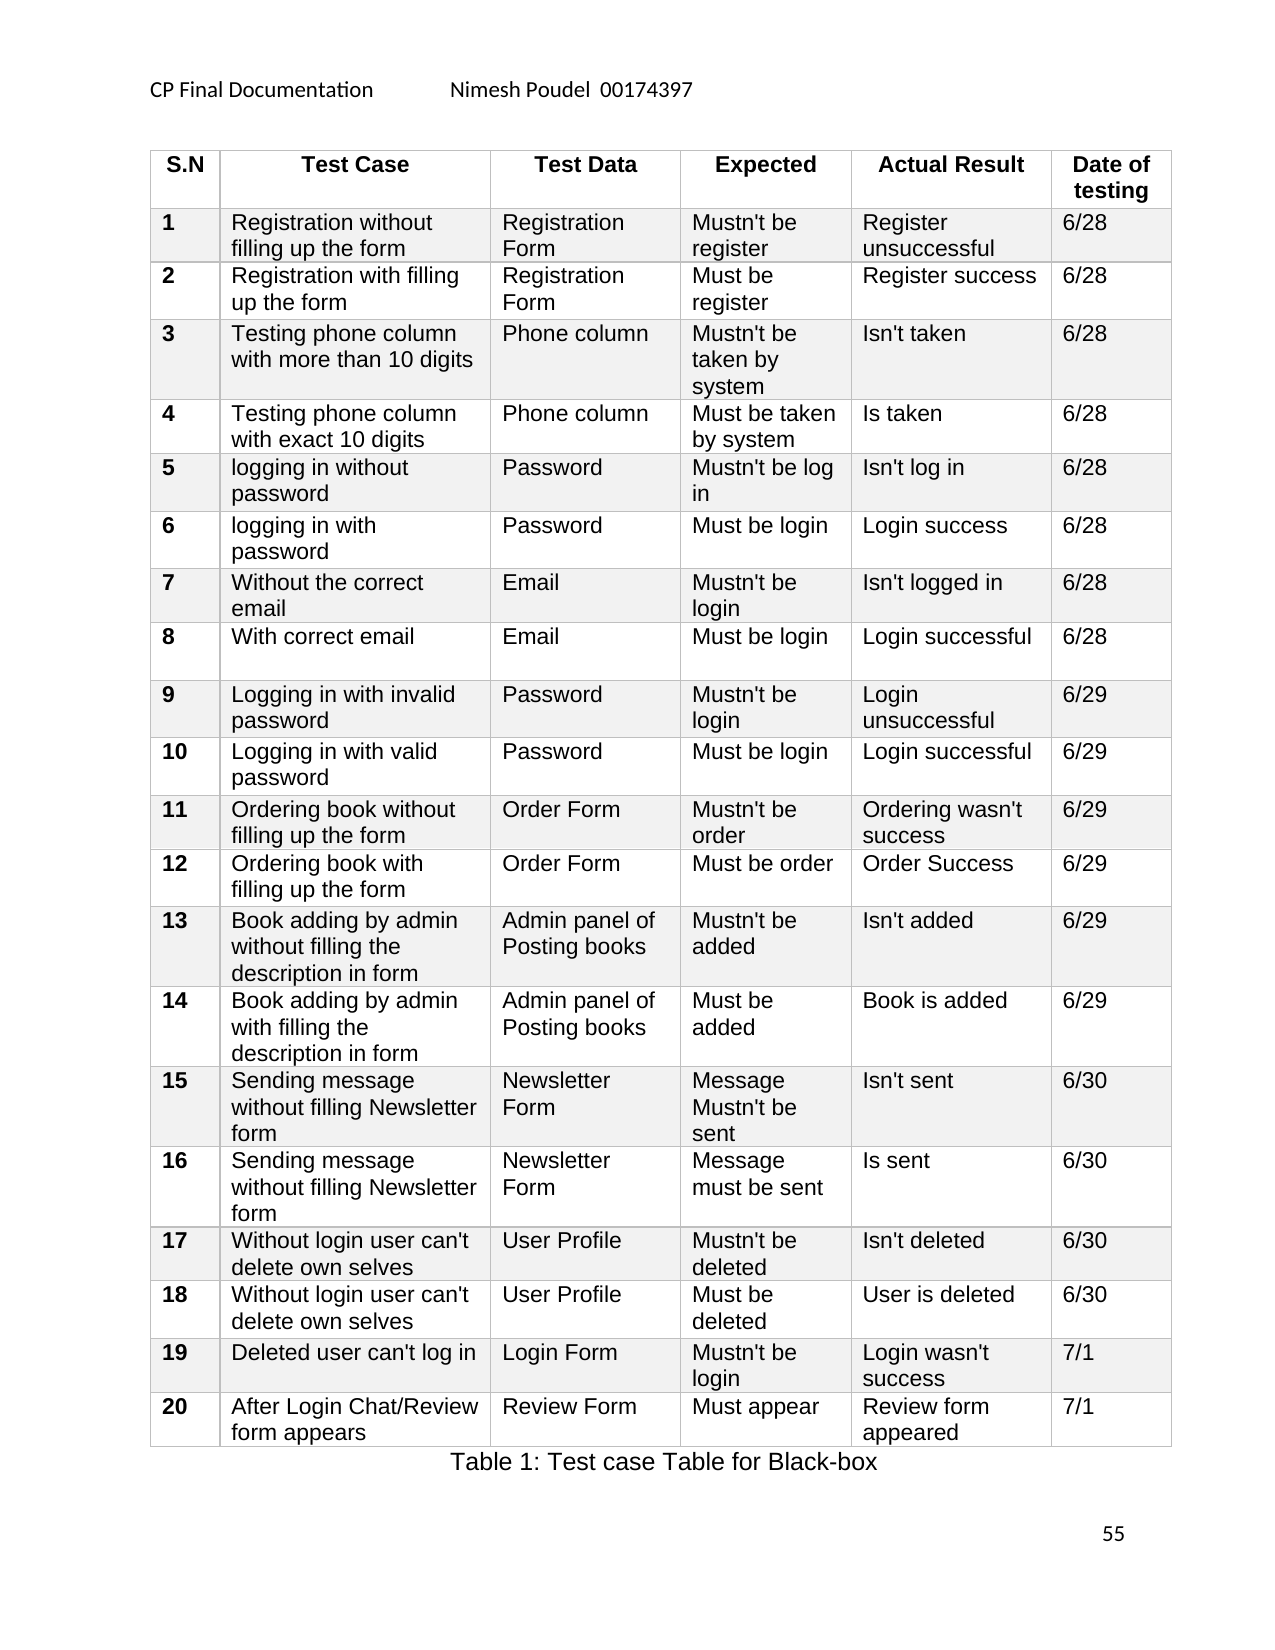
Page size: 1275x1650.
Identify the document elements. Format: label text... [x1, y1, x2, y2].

table_cell Message must be sent [681, 1147, 851, 1226]
table_cell Mustn't be login [681, 569, 851, 622]
table_cell Register unsuccessful [852, 209, 1051, 261]
table_cell Admin panel of Posting books [491, 987, 680, 1066]
table_cell 6/28 [1052, 320, 1171, 399]
table_cell Must be register [681, 263, 851, 319]
table_cell Without login user can't delete own selves [221, 1228, 490, 1280]
table_cell 6/30 [1052, 1281, 1171, 1338]
table_cell Book adding by admin with filling the description in form [221, 987, 490, 1066]
table_cell Isn't deleted [852, 1228, 1051, 1280]
table_cell Ordering book without filling up the form [221, 796, 490, 848]
table_cell Login success [852, 512, 1051, 568]
table_cell 6/28 [1052, 454, 1171, 511]
table_cell Without login user can't delete own selves [221, 1281, 490, 1338]
table_cell 14 [151, 987, 219, 1066]
table_cell Isn't logged in [852, 569, 1051, 622]
table_cell Without the correct email [221, 569, 490, 622]
table_cell 6/30 [1052, 1147, 1171, 1226]
table_cell Book adding by admin without filling the description in form [221, 907, 490, 986]
table_cell Must be deleted [681, 1281, 851, 1338]
table_cell 6/28 [1052, 400, 1171, 453]
table_cell With correct email [221, 623, 490, 679]
table_cell Must appear [681, 1393, 851, 1446]
table_cell 7 [151, 569, 219, 622]
table_cell Login successful [852, 738, 1051, 794]
table_cell Registration Form [491, 209, 680, 261]
table_cell Phone column [491, 400, 680, 453]
table_cell Mustn't be order [681, 796, 851, 848]
table_cell Mustn't be login [681, 1339, 851, 1392]
table_cell Registration Form [491, 263, 680, 319]
table_cell Testing phone column with exact 10 digits [221, 400, 490, 453]
table_cell 6/28 [1052, 263, 1171, 319]
table_cell Registration with filling up the form [221, 263, 490, 319]
table_cell logging in with password [221, 512, 490, 568]
table_cell Mustn't be log in [681, 454, 851, 511]
table_cell 5 [151, 454, 219, 511]
table_cell Registration without filling up the form [221, 209, 490, 261]
table_cell 9 [151, 681, 219, 737]
table_cell Password [491, 454, 680, 511]
table_cell Must be taken by system [681, 400, 851, 453]
table_cell Phone column [491, 320, 680, 399]
table_cell Logging in with valid password [221, 738, 490, 794]
table_cell 6/28 [1052, 209, 1171, 261]
table_cell Mustn't be taken by system [681, 320, 851, 399]
table_cell Must be login [681, 623, 851, 679]
table_cell Sending message without filling Newsletter form [221, 1067, 490, 1146]
table_header Actual Result [852, 151, 1051, 207]
table_cell 2 [151, 263, 219, 319]
table_cell 10 [151, 738, 219, 794]
table_cell Review form appeared [852, 1393, 1051, 1446]
table_cell Login unsuccessful [852, 681, 1051, 737]
table_cell Mustn't be deleted [681, 1228, 851, 1280]
table_header S.N [151, 151, 219, 207]
table_cell 16 [151, 1147, 219, 1226]
table_cell Must be login [681, 512, 851, 568]
table_cell Login wasn't success [852, 1339, 1051, 1392]
table_cell Register success [852, 263, 1051, 319]
table_cell Ordering book with filling up the form [221, 850, 490, 906]
table_cell Mustn't be added [681, 907, 851, 986]
table_cell 6/29 [1052, 681, 1171, 737]
text Table 1: Test case Table for Black-box [150, 1447, 1125, 1476]
table_cell Sending message without filling Newsletter form [221, 1147, 490, 1226]
table_cell Isn't taken [852, 320, 1051, 399]
table_cell 4 [151, 400, 219, 453]
table_cell 6/29 [1052, 907, 1171, 986]
table_cell 6/29 [1052, 738, 1171, 794]
table_cell 6/29 [1052, 987, 1171, 1066]
table_cell Testing phone column with more than 10 digits [221, 320, 490, 399]
table_header Expected [681, 151, 851, 207]
table_cell Login Form [491, 1339, 680, 1392]
table_cell 6/30 [1052, 1228, 1171, 1280]
table_cell Isn't added [852, 907, 1051, 986]
table_cell Deleted user can't log in [221, 1339, 490, 1392]
table_cell Admin panel of Posting books [491, 907, 680, 986]
table_cell User is deleted [852, 1281, 1051, 1338]
table_cell 6/29 [1052, 850, 1171, 906]
table_cell Logging in with invalid password [221, 681, 490, 737]
table_cell Order Success [852, 850, 1051, 906]
table_cell Must be order [681, 850, 851, 906]
table_cell 3 [151, 320, 219, 399]
table_cell Password [491, 512, 680, 568]
table_cell Newsletter Form [491, 1147, 680, 1226]
table_cell 12 [151, 850, 219, 906]
table_cell 18 [151, 1281, 219, 1338]
table_cell Message Mustn't be sent [681, 1067, 851, 1146]
table_cell 8 [151, 623, 219, 679]
table_cell 17 [151, 1228, 219, 1280]
table_cell 6 [151, 512, 219, 568]
table_cell Isn't log in [852, 454, 1051, 511]
table_cell 13 [151, 907, 219, 986]
table_header Date of testing [1052, 151, 1171, 207]
table_cell Is sent [852, 1147, 1051, 1226]
table_cell Book is added [852, 987, 1051, 1066]
table_cell After Login Chat/Review form appears [221, 1393, 490, 1446]
table_cell User Profile [491, 1281, 680, 1338]
table_cell 6/30 [1052, 1067, 1171, 1146]
table_cell 1 [151, 209, 219, 261]
table_cell 15 [151, 1067, 219, 1146]
table_cell 7/1 [1052, 1339, 1171, 1392]
table_cell User Profile [491, 1228, 680, 1280]
table_cell Mustn't be login [681, 681, 851, 737]
table_cell Password [491, 738, 680, 794]
table_cell 6/28 [1052, 623, 1171, 679]
table_cell 20 [151, 1393, 219, 1446]
table_cell 6/29 [1052, 796, 1171, 848]
table_cell Must be login [681, 738, 851, 794]
table_cell Is taken [852, 400, 1051, 453]
table_cell Mustn't be register [681, 209, 851, 261]
table_cell 6/28 [1052, 569, 1171, 622]
table_cell Must be added [681, 987, 851, 1066]
table_cell Email [491, 623, 680, 679]
table_cell 7/1 [1052, 1393, 1171, 1446]
table_cell Login successful [852, 623, 1051, 679]
table_cell Isn't sent [852, 1067, 1051, 1146]
table_cell 19 [151, 1339, 219, 1392]
table_cell 6/28 [1052, 512, 1171, 568]
table_cell Ordering wasn't success [852, 796, 1051, 848]
table_cell Review Form [491, 1393, 680, 1446]
table_header Test Case [221, 151, 490, 207]
table_cell Email [491, 569, 680, 622]
table_cell Order Form [491, 850, 680, 906]
table_cell 11 [151, 796, 219, 848]
table_cell logging in without password [221, 454, 490, 511]
table_cell Order Form [491, 796, 680, 848]
table_header Test Data [491, 151, 680, 207]
table_cell Password [491, 681, 680, 737]
table_cell Newsletter Form [491, 1067, 680, 1146]
